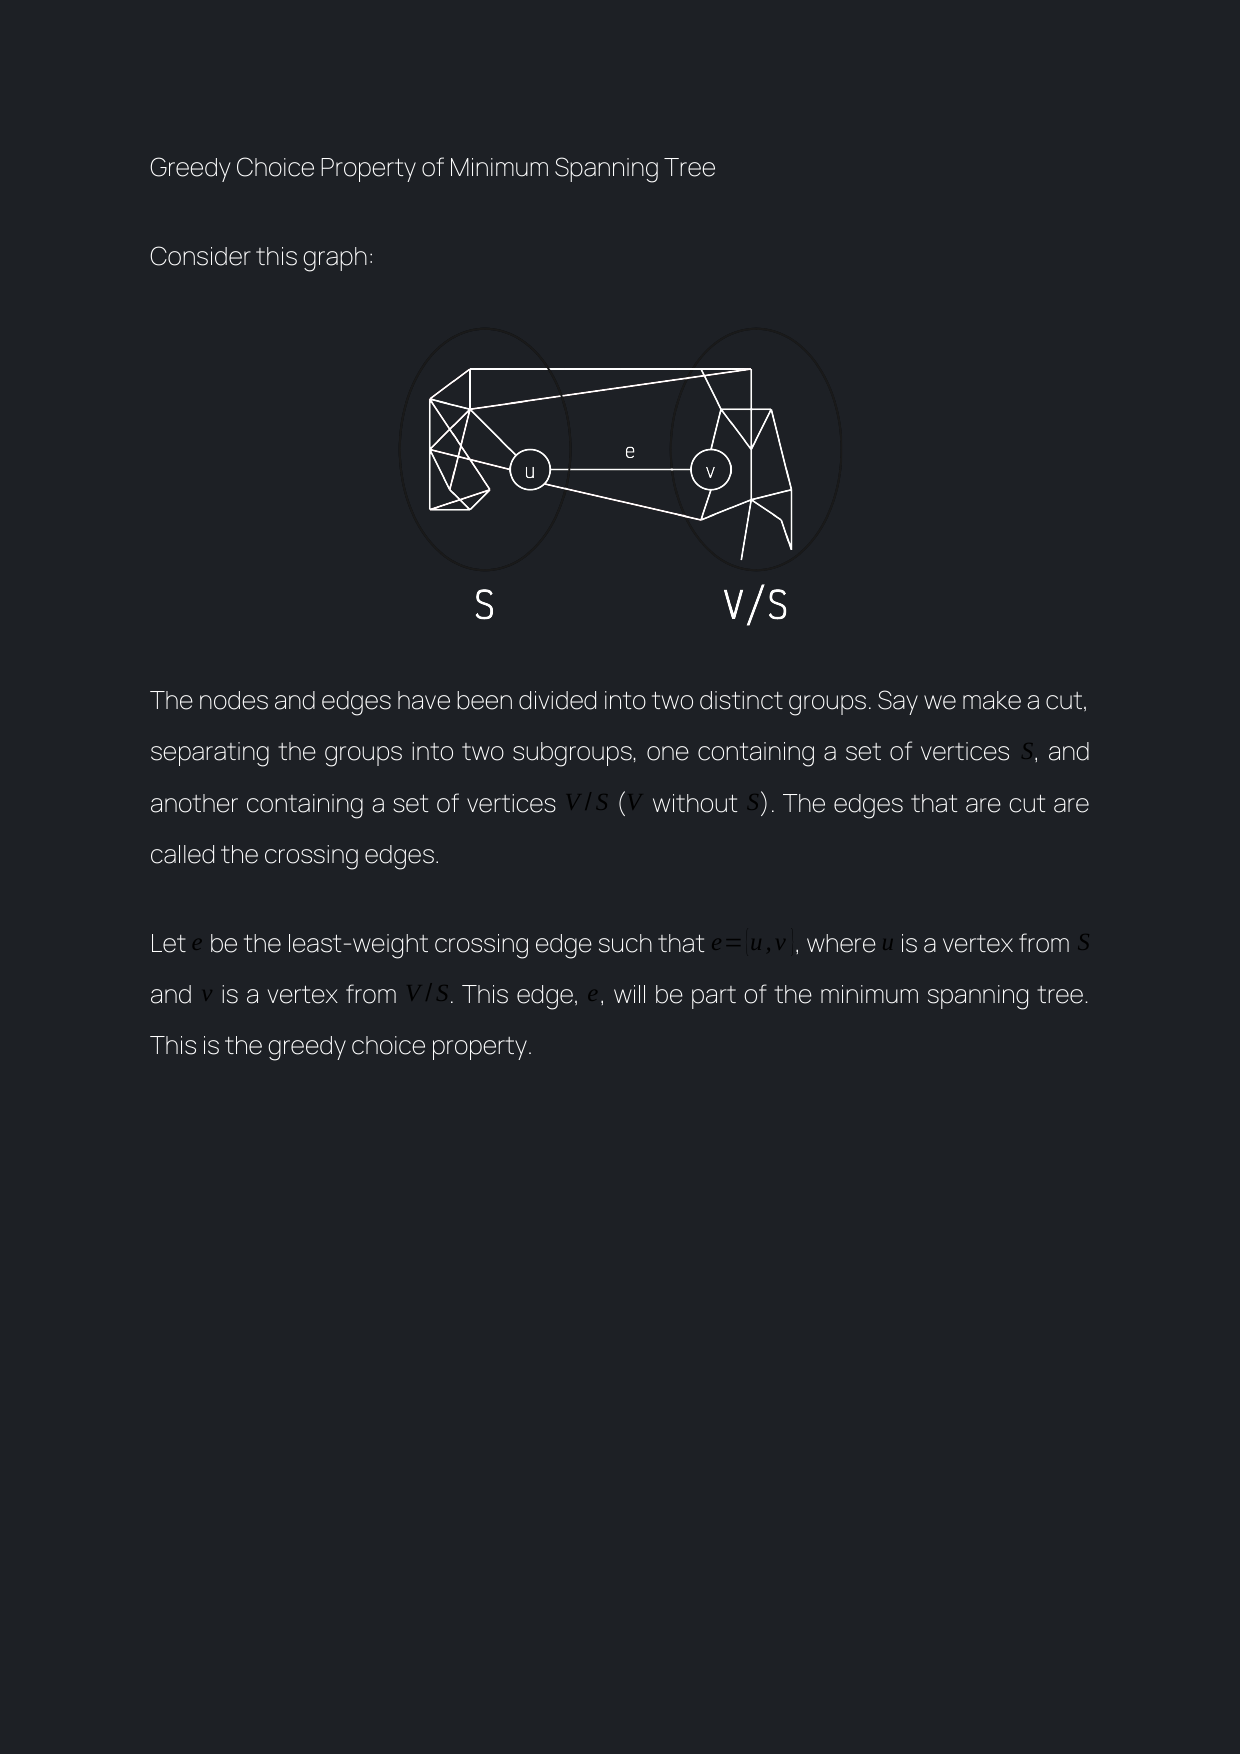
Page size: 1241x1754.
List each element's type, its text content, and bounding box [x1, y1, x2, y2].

text Consider this graph: [150, 239, 1090, 273]
subtitle Greedy Choice Property of Minimum Spanning Tree [150, 150, 1090, 184]
text Let be the least-weight crossing edge such that , where is a vertex from and is a vertex from . This edge, , will be part of the minimum spanning tree. This is the greedy choice property. [150, 925, 1090, 1062]
picture [398, 327, 843, 629]
text The nodes and edges have been divided into two distinct groups. Say we make a cut, separating the groups into two subgroups, one containing a set of vertices , and another containing a set of vertices ( without ). The edges that are cut are called the crossing edges. [150, 683, 1090, 871]
